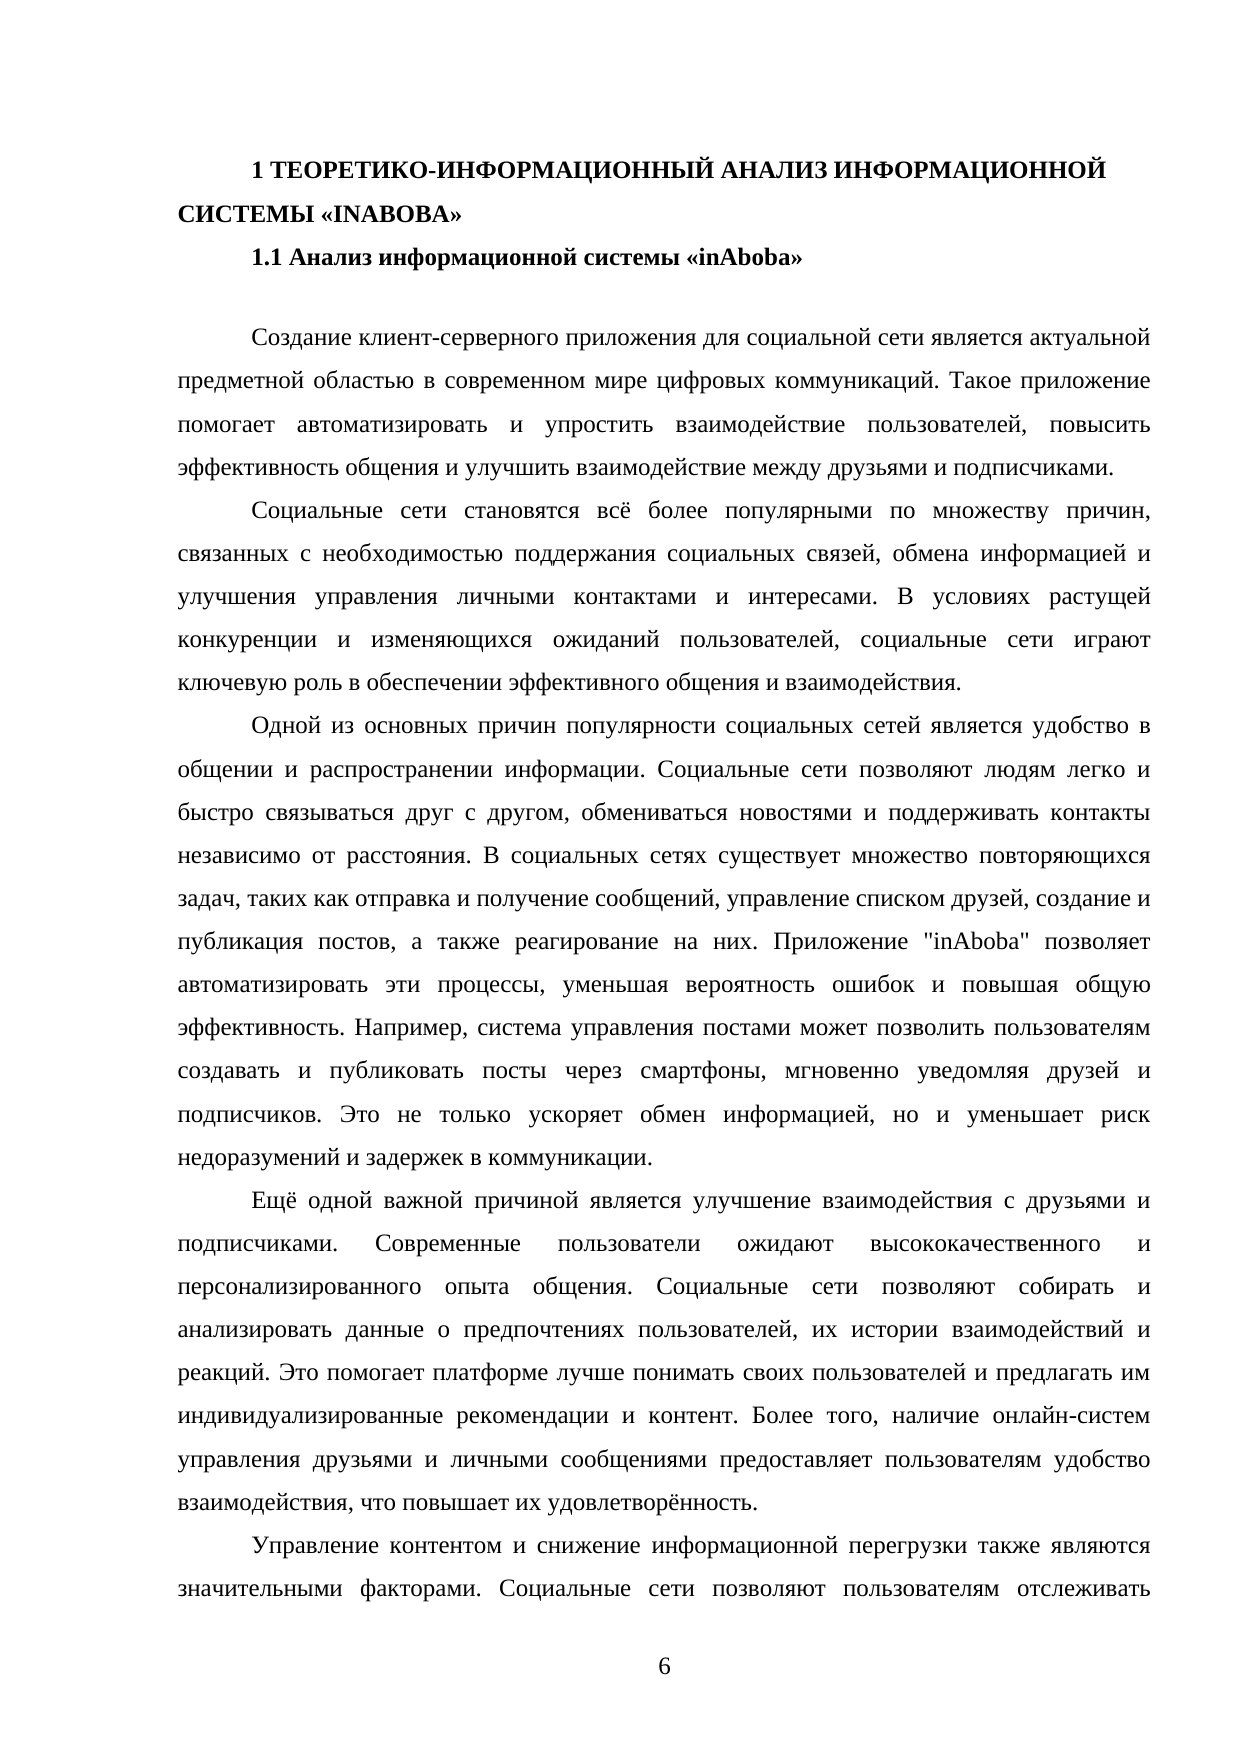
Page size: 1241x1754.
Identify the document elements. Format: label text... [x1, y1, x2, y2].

text 1 ТЕОРЕТИКО-ИНФОРМАЦИОННЫЙ АНАЛИЗ ИНФОРМАЦИОННОЙ СИСТЕМЫ «INABOBA» [177, 156, 1152, 227]
text Создание клиент-серверного приложения для социальной сети является актуальной предметной областью в современном мире цифровых коммуникаций. Такое приложение помогает автоматизировать и упростить взаимодействие пользователей, повысить эффективность общения и улучшить взаимодействие между друзьями и подписчиками. [177, 322, 1152, 481]
text 1.1 Анализ информационной системы «inAboba» [177, 242, 1152, 271]
text Ещё одной важной причиной является улучшение взаимодействия с друзьями и подписчиками. Современные пользователи ожидают высококачественного и персонализированного опыта общения. Социальные сети позволяют собирать и анализировать данные о предпочтениях пользователей, их истории взаимодействий и реакций. Это помогает платформе лучше понимать своих пользователей и предлагать им индивидуализированные рекомендации и контент. Более того, наличие онлайн-систем управления друзьями и личными сообщениями предоставляет пользователям удобство взаимодействия, что повышает их удовлетворённость. [177, 1185, 1152, 1516]
text Одной из основных причин популярности социальных сетей является удобство в общении и распространении информации. Социальные сети позволяют людям легко и быстро связываться друг с другом, обмениваться новостями и поддерживать контакты независимо от расстояния. В социальных сетях существует множество повторяющихся задач, таких как отправка и получение сообщений, управление списком друзей, создание и публикация постов, а также реагирование на них. Приложение "inAboba" позволяет автоматизировать эти процессы, уменьшая вероятность ошибок и повышая общую эффективность. Например, система управления постами может позволить пользователям создавать и публиковать посты через смартфоны, мгновенно уведомляя друзей и подписчиков. Это не только ускоряет обмен информацией, но и уменьшает риск недоразумений и задержек в коммуникации. [177, 711, 1152, 1171]
text Социальные сети становятся всё более популярными по множеству причин, связанных с необходимостью поддержания социальных связей, обмена информацией и улучшения управления личными контактами и интересами. В условиях растущей конкуренции и изменяющихся ожиданий пользователей, социальные сети играют ключевую роль в обеспечении эффективного общения и взаимодействия. [177, 495, 1152, 696]
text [177, 1530, 1152, 1602]
